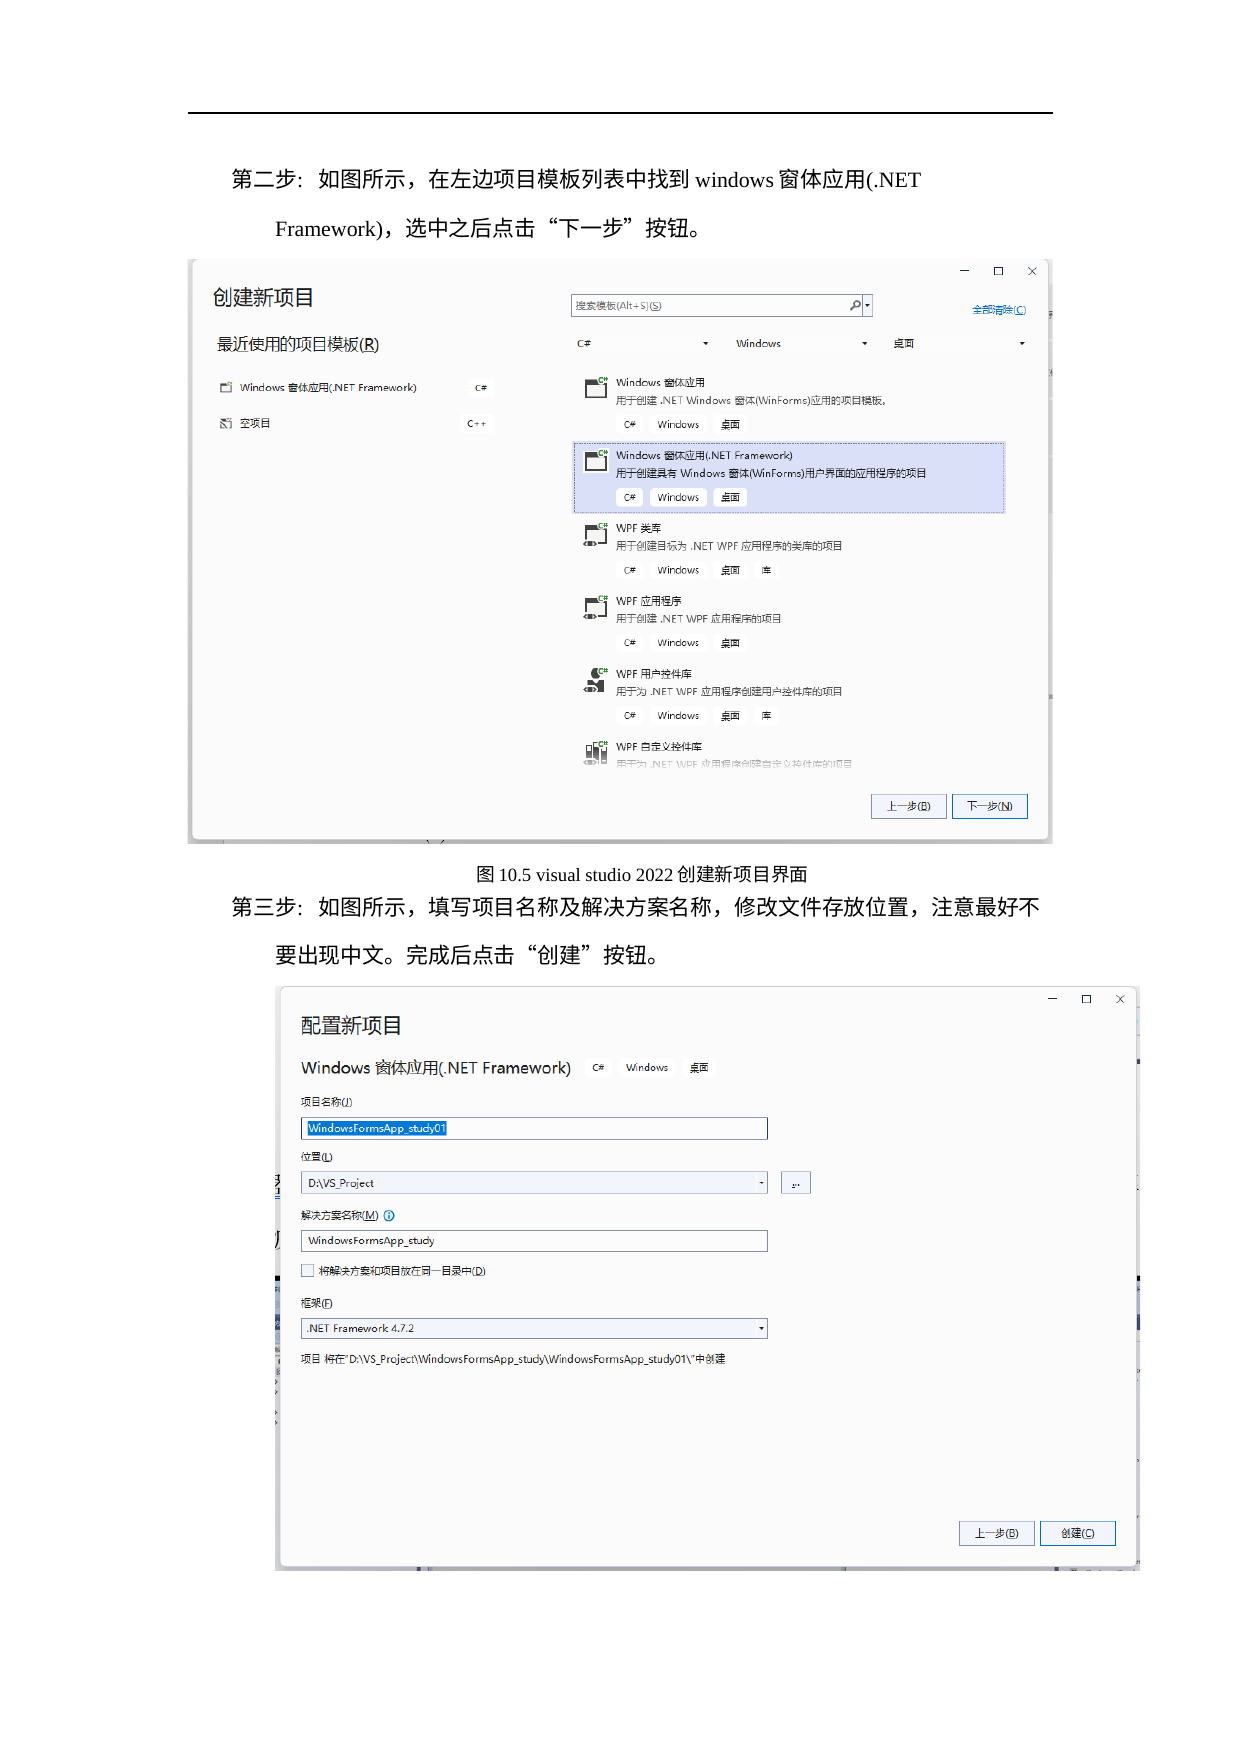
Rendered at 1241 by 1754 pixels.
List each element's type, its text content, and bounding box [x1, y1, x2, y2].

picture [187, 259, 1053, 844]
list 如图所示，填写项目名称及解决方案名称，修改文件存放位置，注意最好不要出现中文。完成后点击“创建”按钮。 [231, 889, 1053, 970]
picture [275, 986, 1141, 1571]
text 图10.5 visual studio 2022创建新项目界面 [187, 857, 1053, 889]
list 如图所示，在左边项目模板列表中找到windows窗体应用(.NET Framework)，选中之后点击“下一步”按钮。 [231, 162, 1053, 243]
